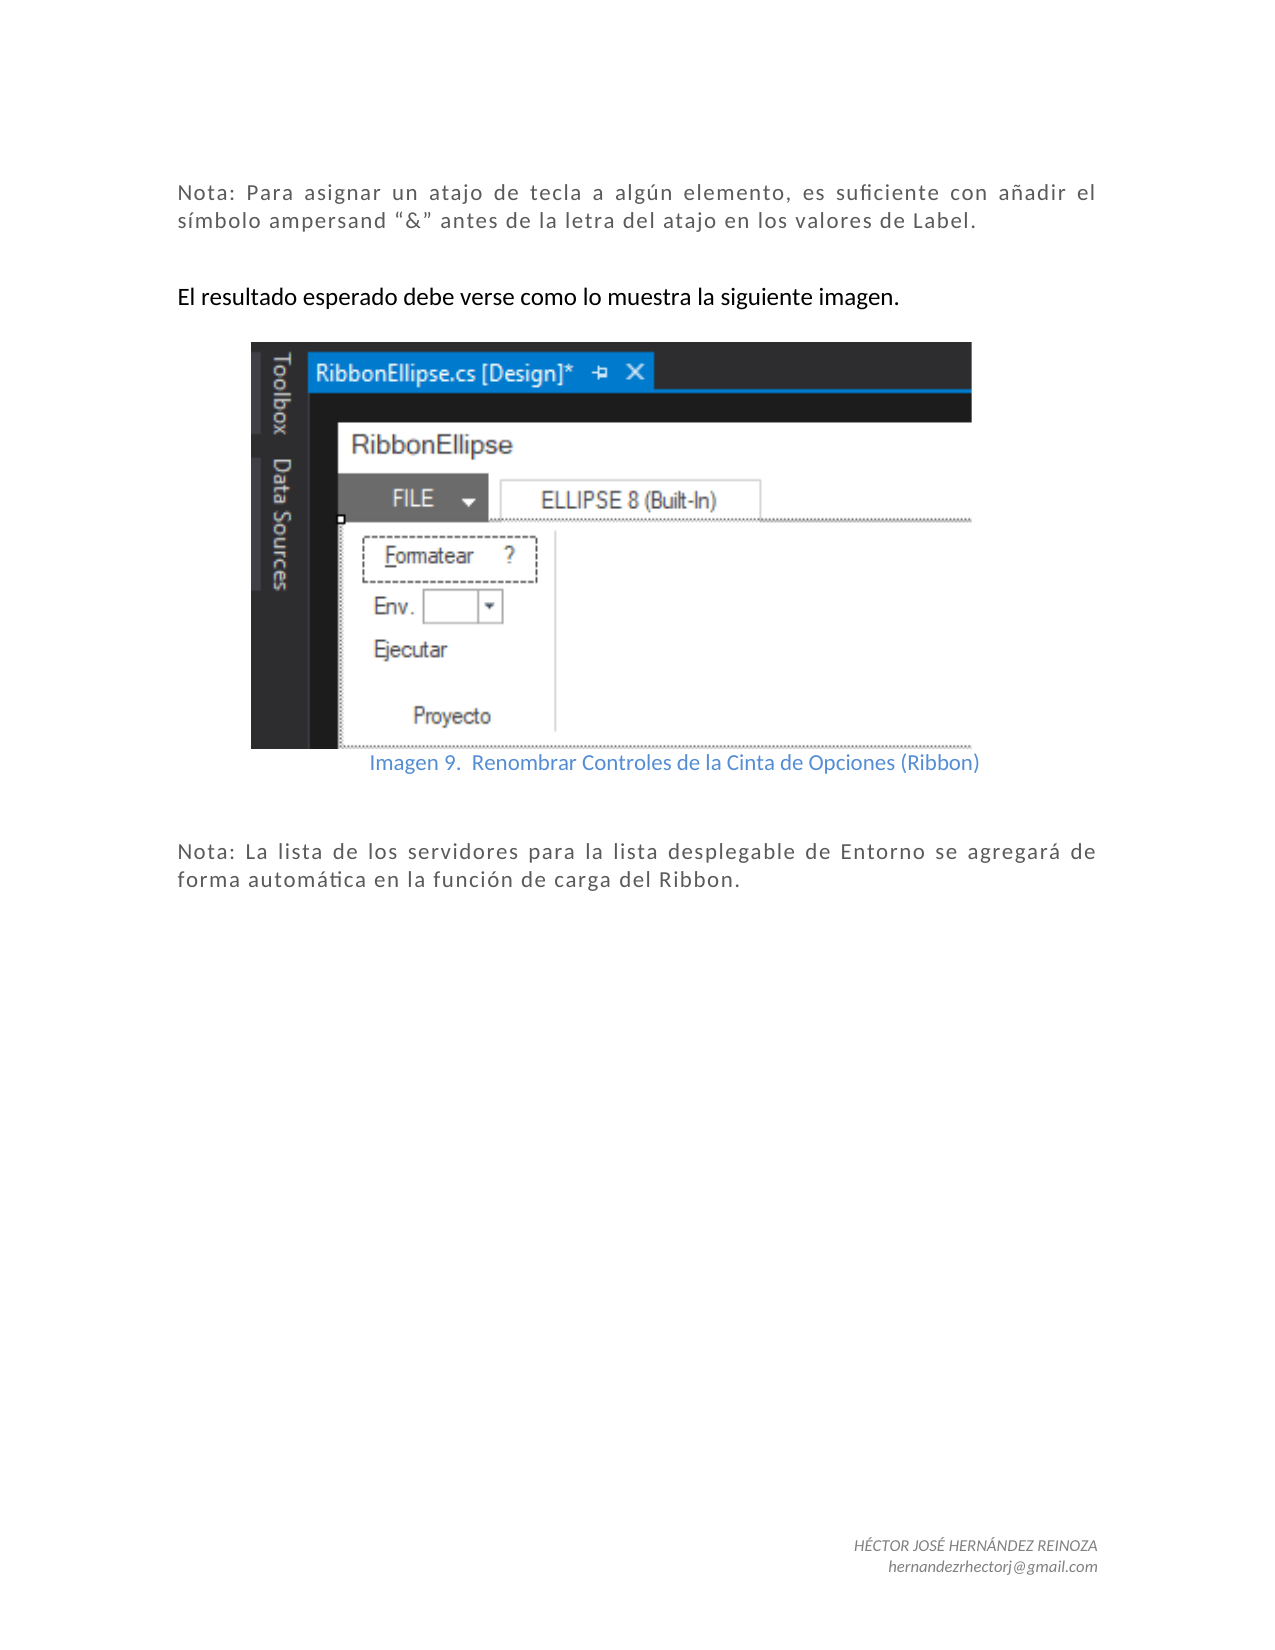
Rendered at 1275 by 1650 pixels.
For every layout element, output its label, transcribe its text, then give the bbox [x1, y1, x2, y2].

subtitle Nota: La lista de los servidores para la lista desplegable de Entorno se agregará de forma automática en la función de carga del Ribbon. [177, 837, 1098, 893]
text Imagen 9. Renombrar Controles de la Cinta de Opciones (Ribbon) [252, 748, 1098, 776]
text El resultado esperado debe verse como lo muestra la siguiente imagen. [177, 281, 1098, 312]
subtitle Nota: Para asignar un atajo de tecla a algún elemento, es suficiente con añadir el símbolo ampersand “&” antes de la letra del atajo en los valores de Label. [177, 178, 1098, 234]
picture [251, 342, 972, 749]
